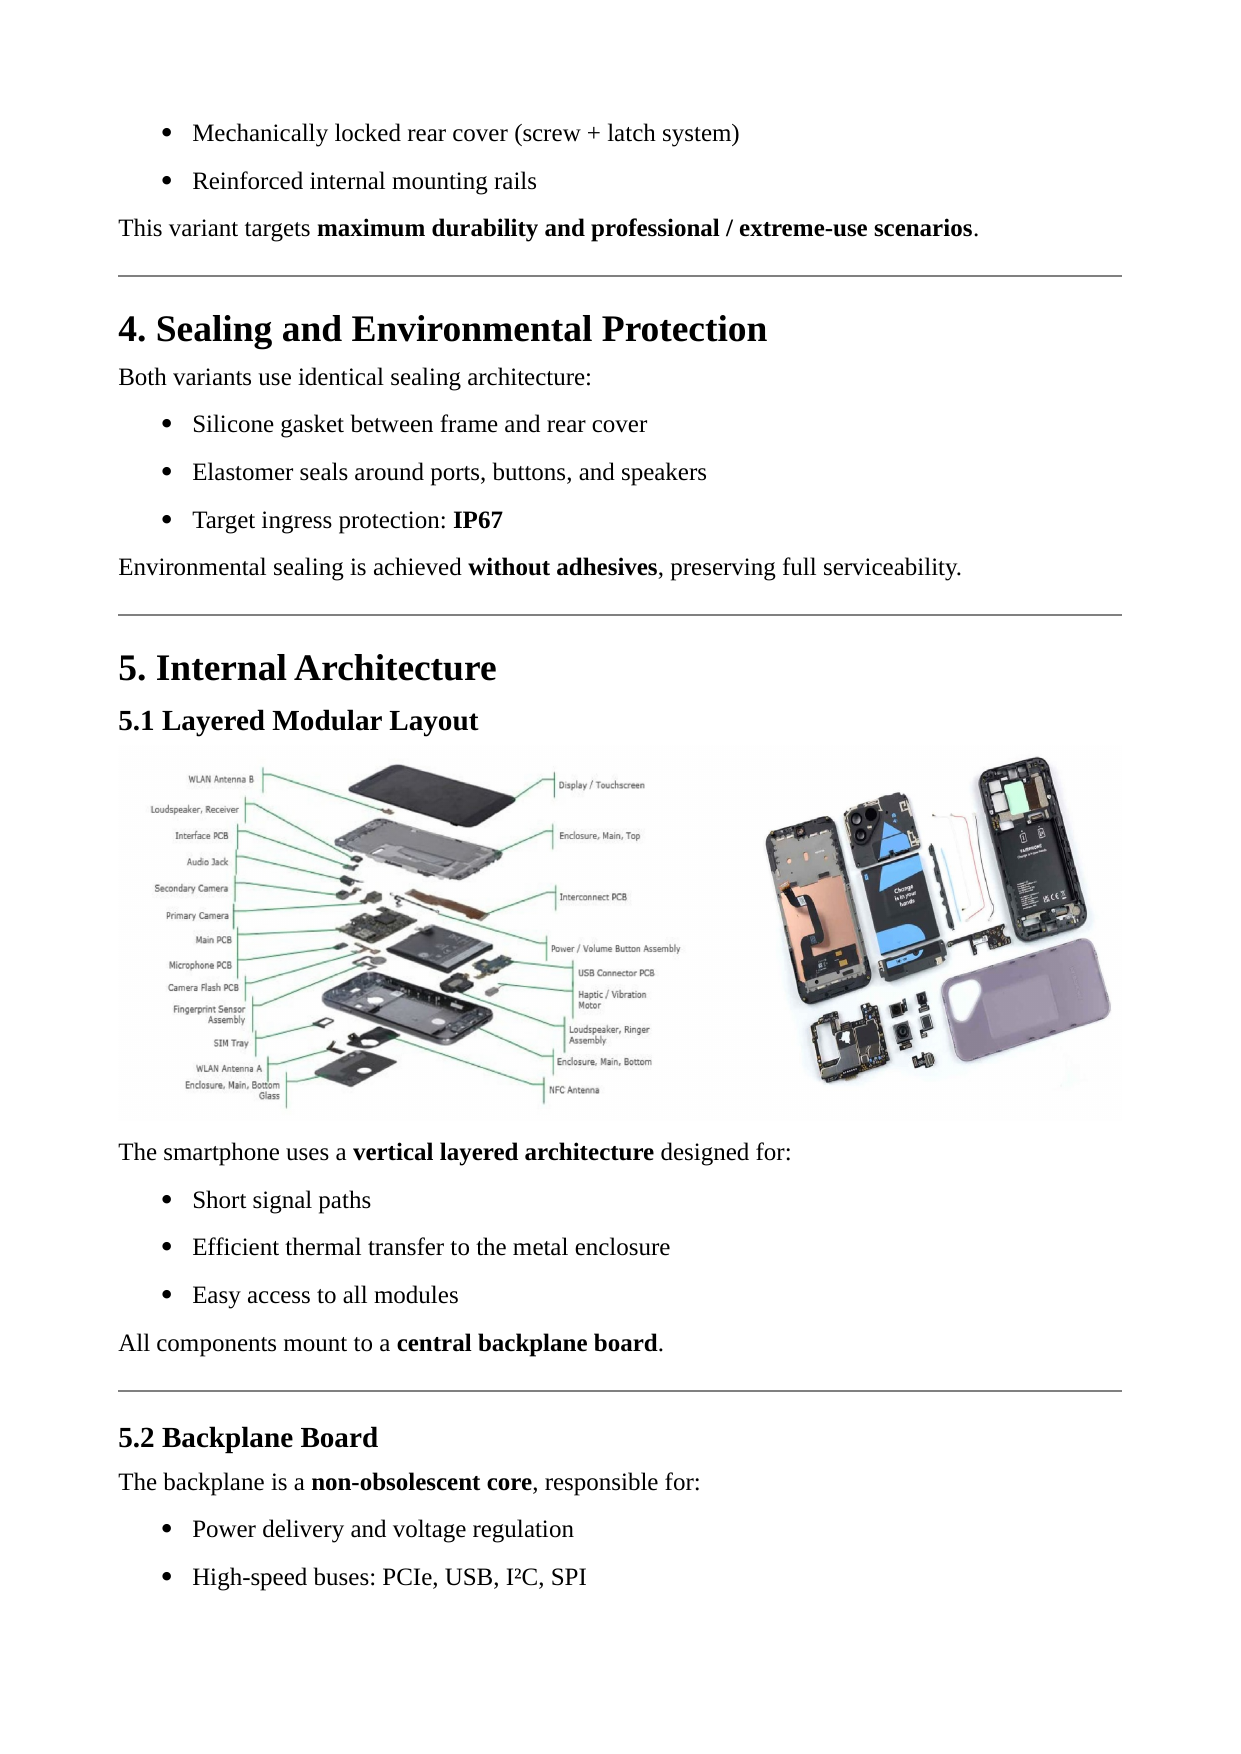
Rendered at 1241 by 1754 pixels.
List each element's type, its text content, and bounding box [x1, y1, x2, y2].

picture [118, 745, 1123, 1121]
list Reinforced internal mounting rails [162, 166, 1122, 194]
subtitle 5.2 Backplane Board [118, 1421, 1122, 1454]
list Elastomer seals around ports, buttons, and speakers [162, 457, 1122, 486]
subtitle 5.1 Layered Modular Layout [118, 703, 1122, 737]
text The smartphone uses a vertical layered architecture designed for: [118, 1121, 1122, 1166]
subtitle 5. Internal Architecture [118, 645, 1122, 688]
subtitle 4. Sealing and Environmental Protection [118, 306, 1122, 349]
text This variant targets maximum durability and professional / extreme-use scenarios. [118, 213, 1122, 242]
list Easy access to all modules [162, 1280, 1122, 1309]
text Environmental sealing is achieved without adhesives, preserving full serviceability. [118, 552, 1122, 581]
text All components mount to a central backplane board. [118, 1328, 1122, 1356]
list Efficient thermal transfer to the metal enclosure [162, 1232, 1122, 1261]
list Short signal paths [162, 1185, 1122, 1213]
text The backplane is a non-obsolescent core, responsible for: [118, 1467, 1122, 1495]
list Mechanically locked rear cover (screw + latch system) [162, 118, 1122, 147]
list Target ingress protection: IP67 [162, 505, 1122, 533]
list High-speed buses: PCIe, USB, I²C, SPI [162, 1562, 1122, 1591]
text Both variants use identical sealing architecture: [118, 362, 1122, 391]
list Silicone gasket between frame and rear cover [162, 409, 1122, 438]
list Power delivery and voltage regulation [162, 1514, 1122, 1543]
